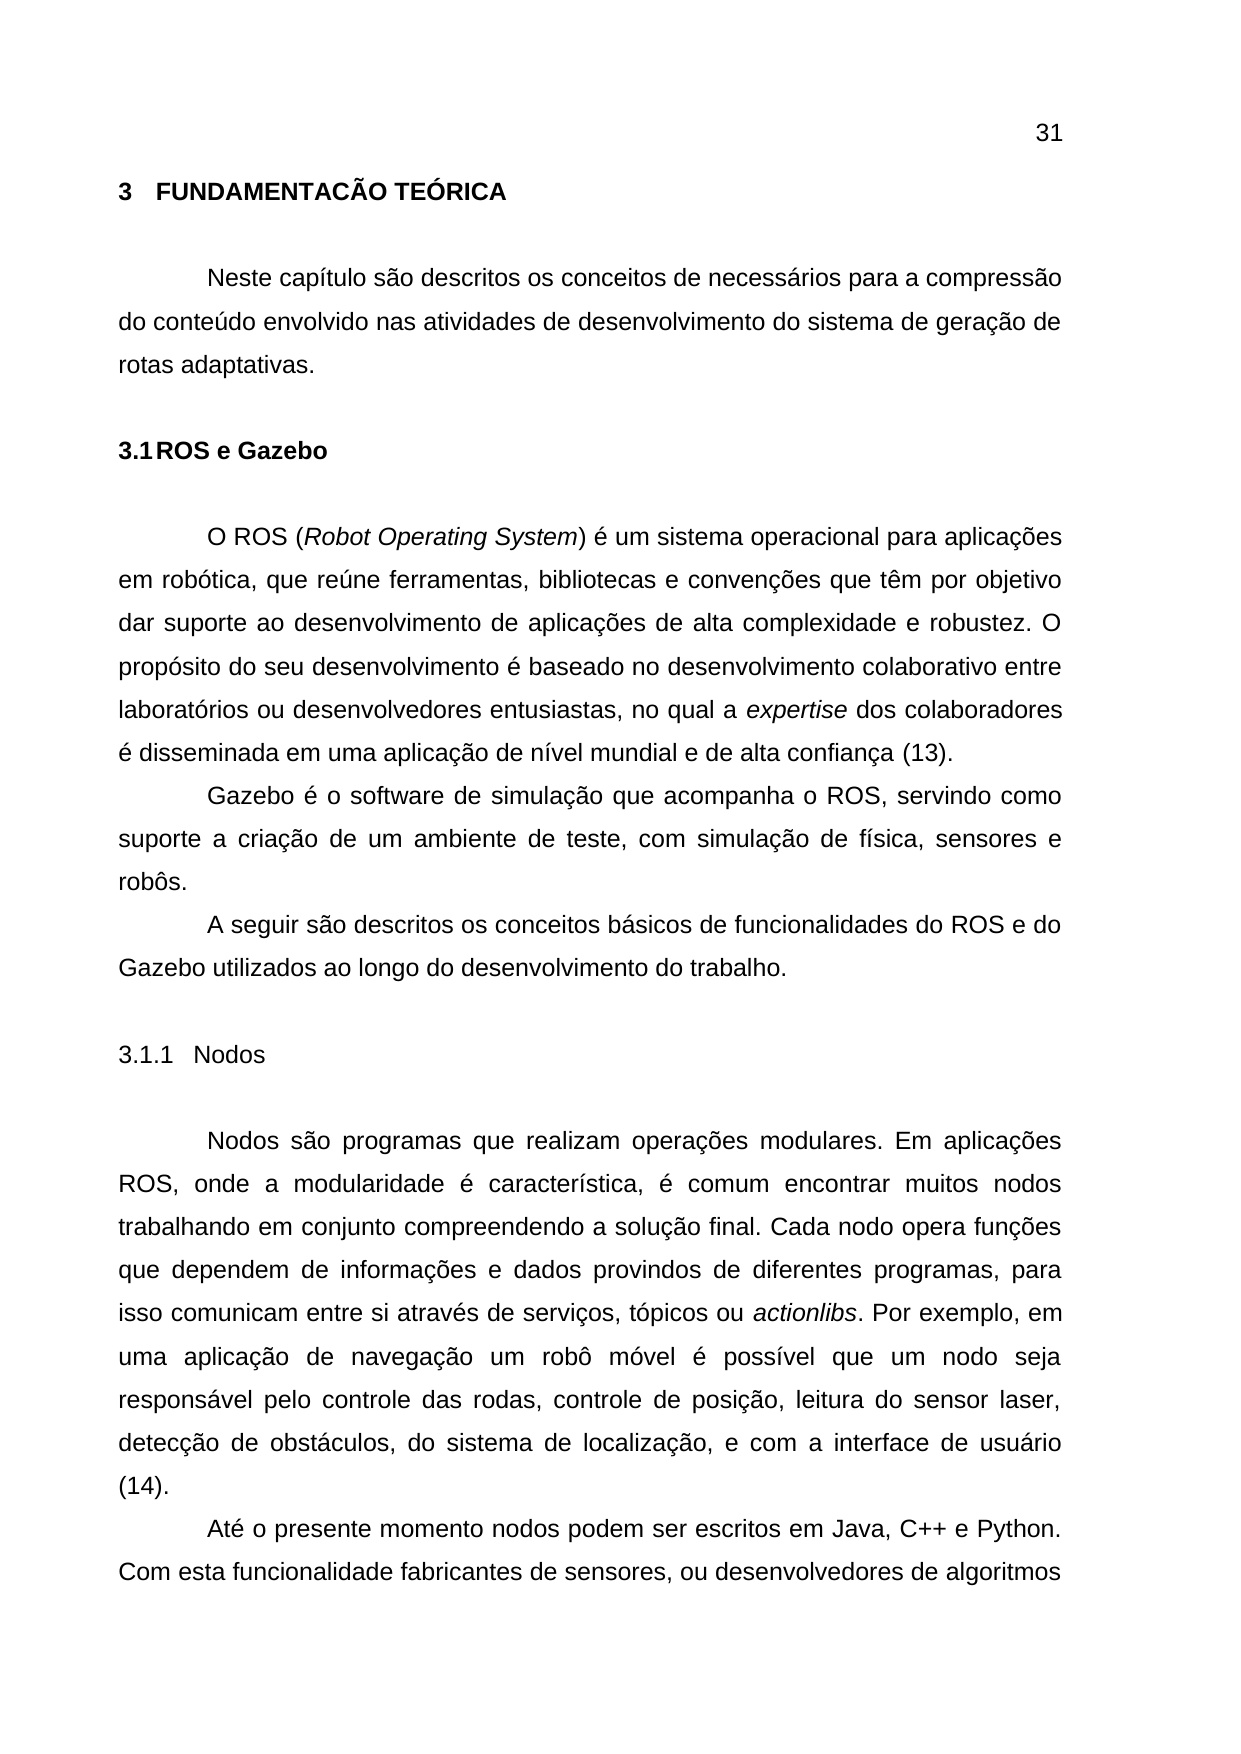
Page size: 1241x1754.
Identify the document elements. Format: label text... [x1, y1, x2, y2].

text O ROS (Robot Operating System) é um sistema operacional para aplicações em robótica, que reúne ferramentas, bibliotecas e convenções que têm por objetivo dar suporte ao desenvolvimento de aplicações de alta complexidade e robustez. O propósito do seu desenvolvimento é baseado no desenvolvimento colaborativo entre laboratórios ou desenvolvedores entusiastas, no qual a expertise dos colaboradores é disseminada em uma aplicação de nível mundial e de alta confiança. [118, 522, 1063, 767]
text Neste capítulo são descritos os conceitos de necessários para a compressão do conteúdo envolvido nas atividades de desenvolvimento do sistema de geração de rotas adaptativas. [118, 263, 1063, 378]
subtitle FUNDAMENTACÃO TEÓRICA [118, 177, 1063, 206]
text A seguir são descritos os conceitos básicos de funcionalidades do ROS e do Gazebo utilizados ao longo do desenvolvimento do trabalho. [118, 910, 1063, 982]
subtitle Nodos [118, 1040, 1063, 1068]
text Nodos são programas que realizam operações modulares. Em aplicações ROS, onde a modularidade é característica, é comum encontrar muitos nodos trabalhando em conjunto compreendendo a solução final. Cada nodo opera funções que dependem de informações e dados provindos de diferentes programas, para isso comunicam entre si através de serviços, tópicos ou actionlibs. Por exemplo, em uma aplicação de navegação um robô móvel é possível que um nodo seja responsável pelo controle das rodas, controle de posição, leitura do sensor laser, detecção de obstáculos, do sistema de localização, e com a interface de usuário. [118, 1126, 1063, 1500]
text Gazebo é o software de simulação que acompanha o ROS, servindo como suporte a criação de um ambiente de teste, com simulação de física, sensores e robôs. [118, 781, 1063, 896]
subtitle ROS e Gazebo [118, 436, 1063, 465]
